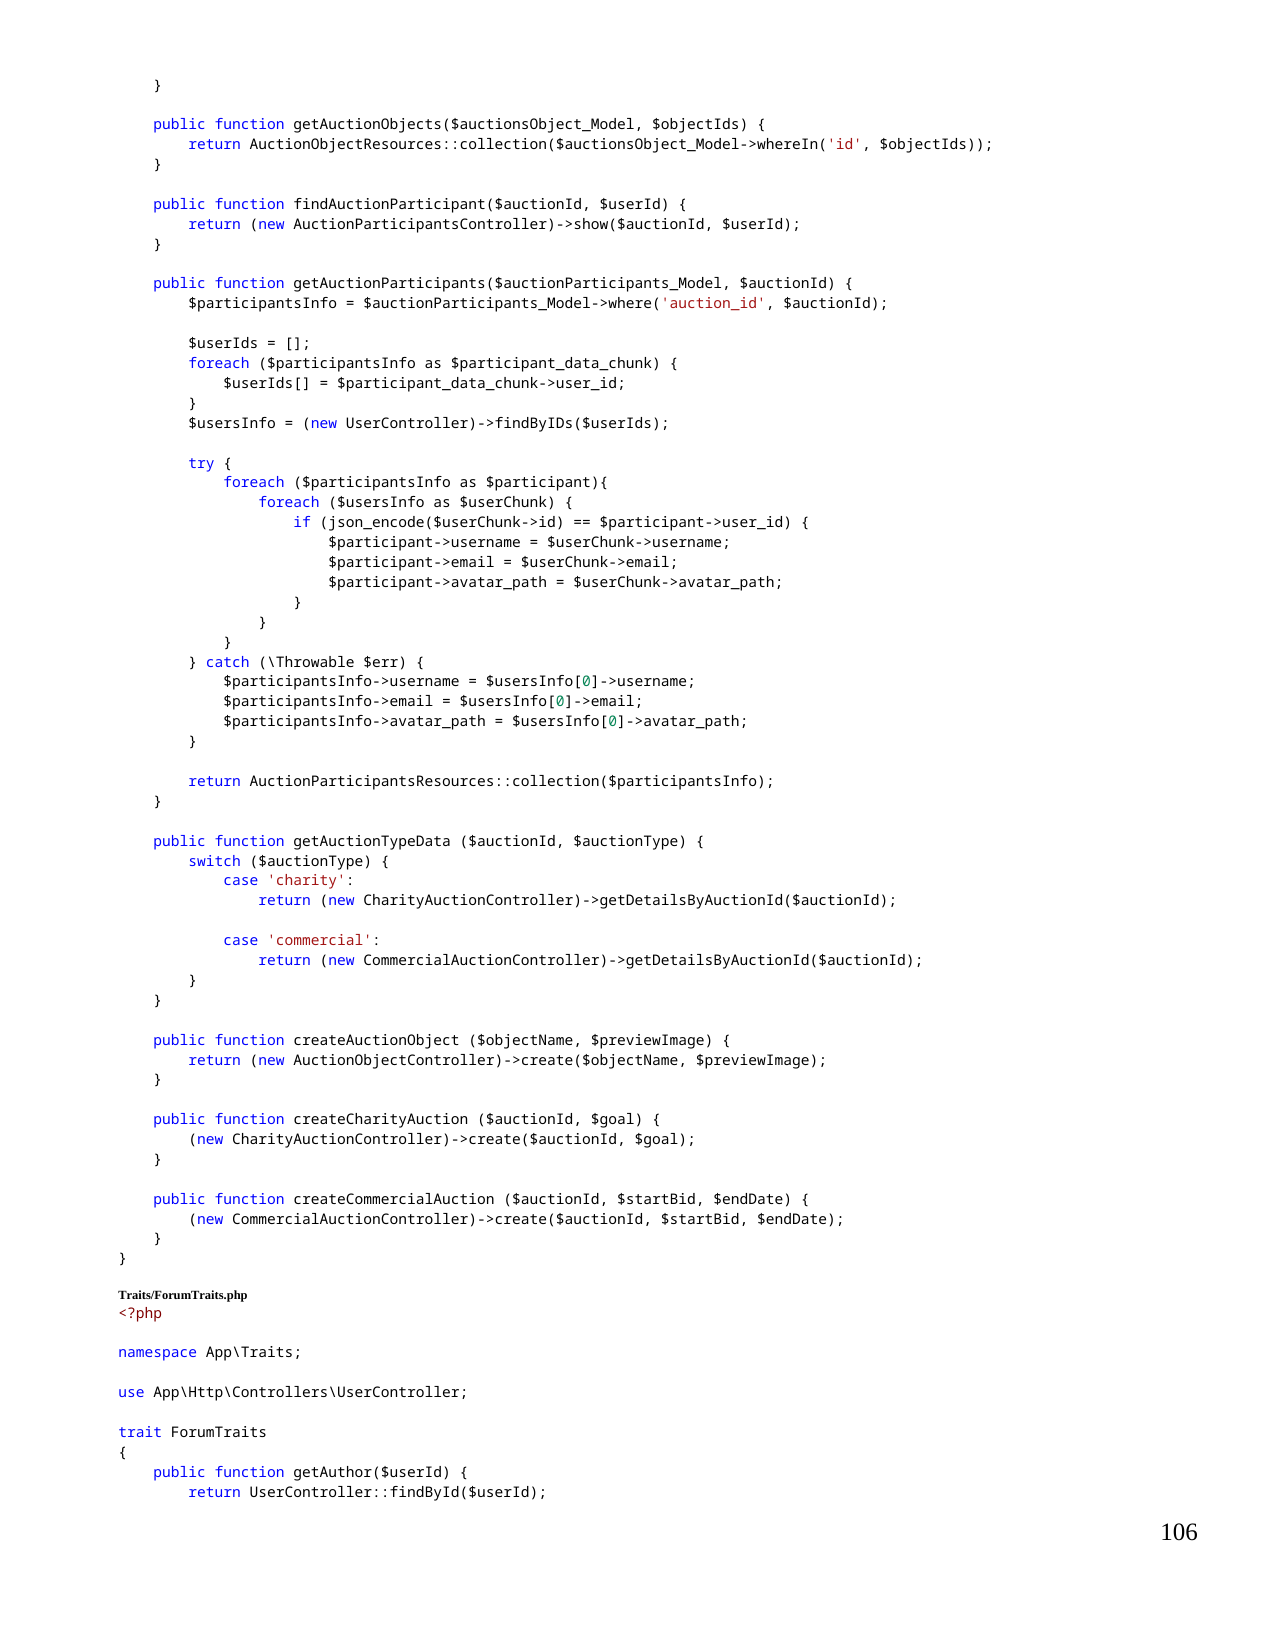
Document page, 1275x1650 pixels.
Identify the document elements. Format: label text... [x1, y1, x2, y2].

text (new CharityAuctionController)->create($auctionId, $goal); [118, 1129, 1198, 1149]
text } catch (\Throwable $err) { [118, 651, 1198, 671]
text return UserController::findById($userId); [118, 1481, 1198, 1501]
text return (new CommercialAuctionController)->getDetailsByAuctionId($auctionId); [118, 950, 1198, 970]
text namespace App\Traits; [118, 1342, 1198, 1362]
text } [118, 731, 1198, 751]
text switch ($auctionType) { [118, 850, 1198, 870]
text { [118, 1442, 1198, 1462]
text } [118, 1248, 1198, 1268]
text } [118, 631, 1198, 651]
text (new CommercialAuctionController)->create($auctionId, $startBid, $endDate); [118, 1208, 1198, 1228]
text $participantsInfo->username = $usersInfo[0]->username; [118, 671, 1198, 691]
text public function getAuctionObjects($auctionsObject_Model, $objectIds) { [118, 114, 1198, 134]
text $participant->username = $userChunk->username; [118, 532, 1198, 552]
text } [118, 233, 1198, 253]
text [118, 1382, 1198, 1402]
text } [118, 612, 1198, 631]
text case 'commercial': [118, 930, 1198, 950]
text } [118, 154, 1198, 174]
text } [118, 989, 1198, 1009]
text $usersInfo = (new UserController)->findByIDs($userIds); [118, 413, 1198, 432]
text foreach ($participantsInfo as $participant){ [118, 472, 1198, 492]
text foreach ($usersInfo as $userChunk) { [118, 492, 1198, 512]
text $participantsInfo = $auctionParticipants_Model->where('auction_id', $auctionId); [118, 293, 1198, 313]
text return AuctionParticipantsResources::collection($participantsInfo); [118, 771, 1198, 791]
text public function createCharityAuction ($auctionId, $goal) { [118, 1109, 1198, 1129]
text $userIds = []; [118, 333, 1198, 353]
text public function getAuthor($userId) { [118, 1462, 1198, 1481]
text trait ForumTraits [118, 1422, 1198, 1442]
text } [118, 1228, 1198, 1248]
text public function getAuctionParticipants($auctionParticipants_Model, $auctionId) { [118, 273, 1198, 293]
text Traits/ForumTraits.php [118, 1288, 1198, 1302]
text <?php [118, 1302, 1198, 1322]
text public function createCommercialAuction ($auctionId, $startBid, $endDate) { [118, 1188, 1198, 1208]
text } [118, 791, 1198, 811]
text $participant->email = $userChunk->email; [118, 552, 1198, 572]
text $participant->avatar_path = $userChunk->avatar_path; [118, 572, 1198, 592]
text } [118, 1069, 1198, 1089]
text return (new AuctionObjectController)->create($objectName, $previewImage); [118, 1049, 1198, 1069]
text if (json_encode($userChunk->id) == $participant->user_id) { [118, 512, 1198, 532]
text public function findAuctionParticipant($auctionId, $userId) { [118, 194, 1198, 214]
text return (new CharityAuctionController)->getDetailsByAuctionId($auctionId); [118, 890, 1198, 910]
text } [118, 393, 1198, 413]
text return AuctionObjectResources::collection($auctionsObject_Model->whereIn('id', $objectIds)); [118, 134, 1198, 154]
text } [118, 970, 1198, 989]
text } [118, 592, 1198, 612]
text public function createAuctionObject ($objectName, $previewImage) { [118, 1029, 1198, 1049]
text case 'charity': [118, 870, 1198, 890]
text try { [118, 452, 1198, 472]
text } [118, 74, 1198, 94]
text public function getAuctionTypeData ($auctionId, $auctionType) { [118, 830, 1198, 850]
text $participantsInfo->avatar_path = $usersInfo[0]->avatar_path; [118, 711, 1198, 731]
text $userIds[] = $participant_data_chunk->user_id; [118, 373, 1198, 393]
text } [118, 1149, 1198, 1169]
text return (new AuctionParticipantsController)->show($auctionId, $userId); [118, 214, 1198, 233]
text $participantsInfo->email = $usersInfo[0]->email; [118, 691, 1198, 711]
text foreach ($participantsInfo as $participant_data_chunk) { [118, 353, 1198, 373]
